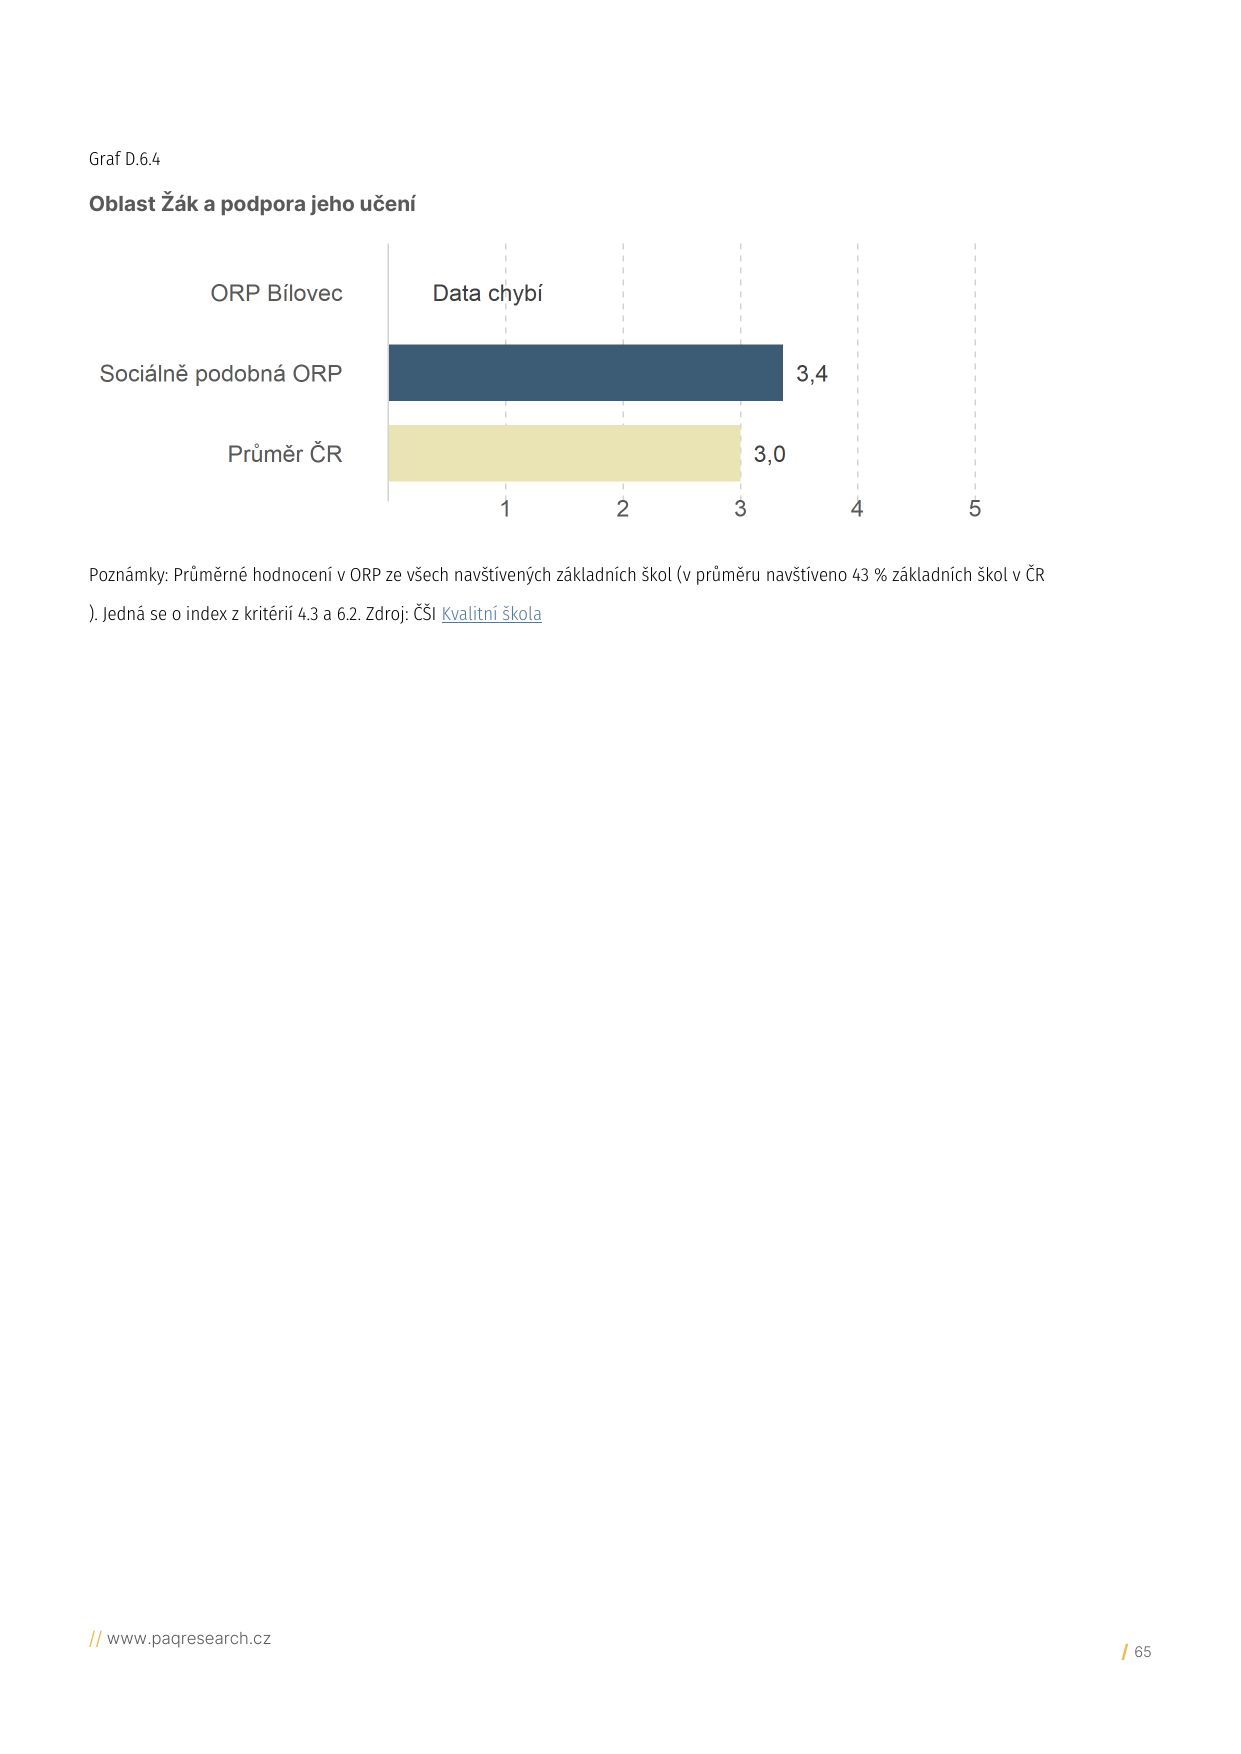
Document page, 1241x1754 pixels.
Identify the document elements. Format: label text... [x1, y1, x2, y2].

text Poznámky: Průměrné hodnocení v ORP ze všech navštívených základních škol (v průměru navštíveno 43 % základních škol v ČR [89, 564, 1152, 587]
text Oblast Žák a podpora jeho učení [89, 186, 1152, 216]
text ). Jedná se o index z kritérií 4.3 a 6.2. Zdroj: ČŠI Kvalitní škola [89, 603, 1152, 625]
picture [88, 216, 1139, 548]
text Graf D.6.4 [89, 148, 1152, 170]
